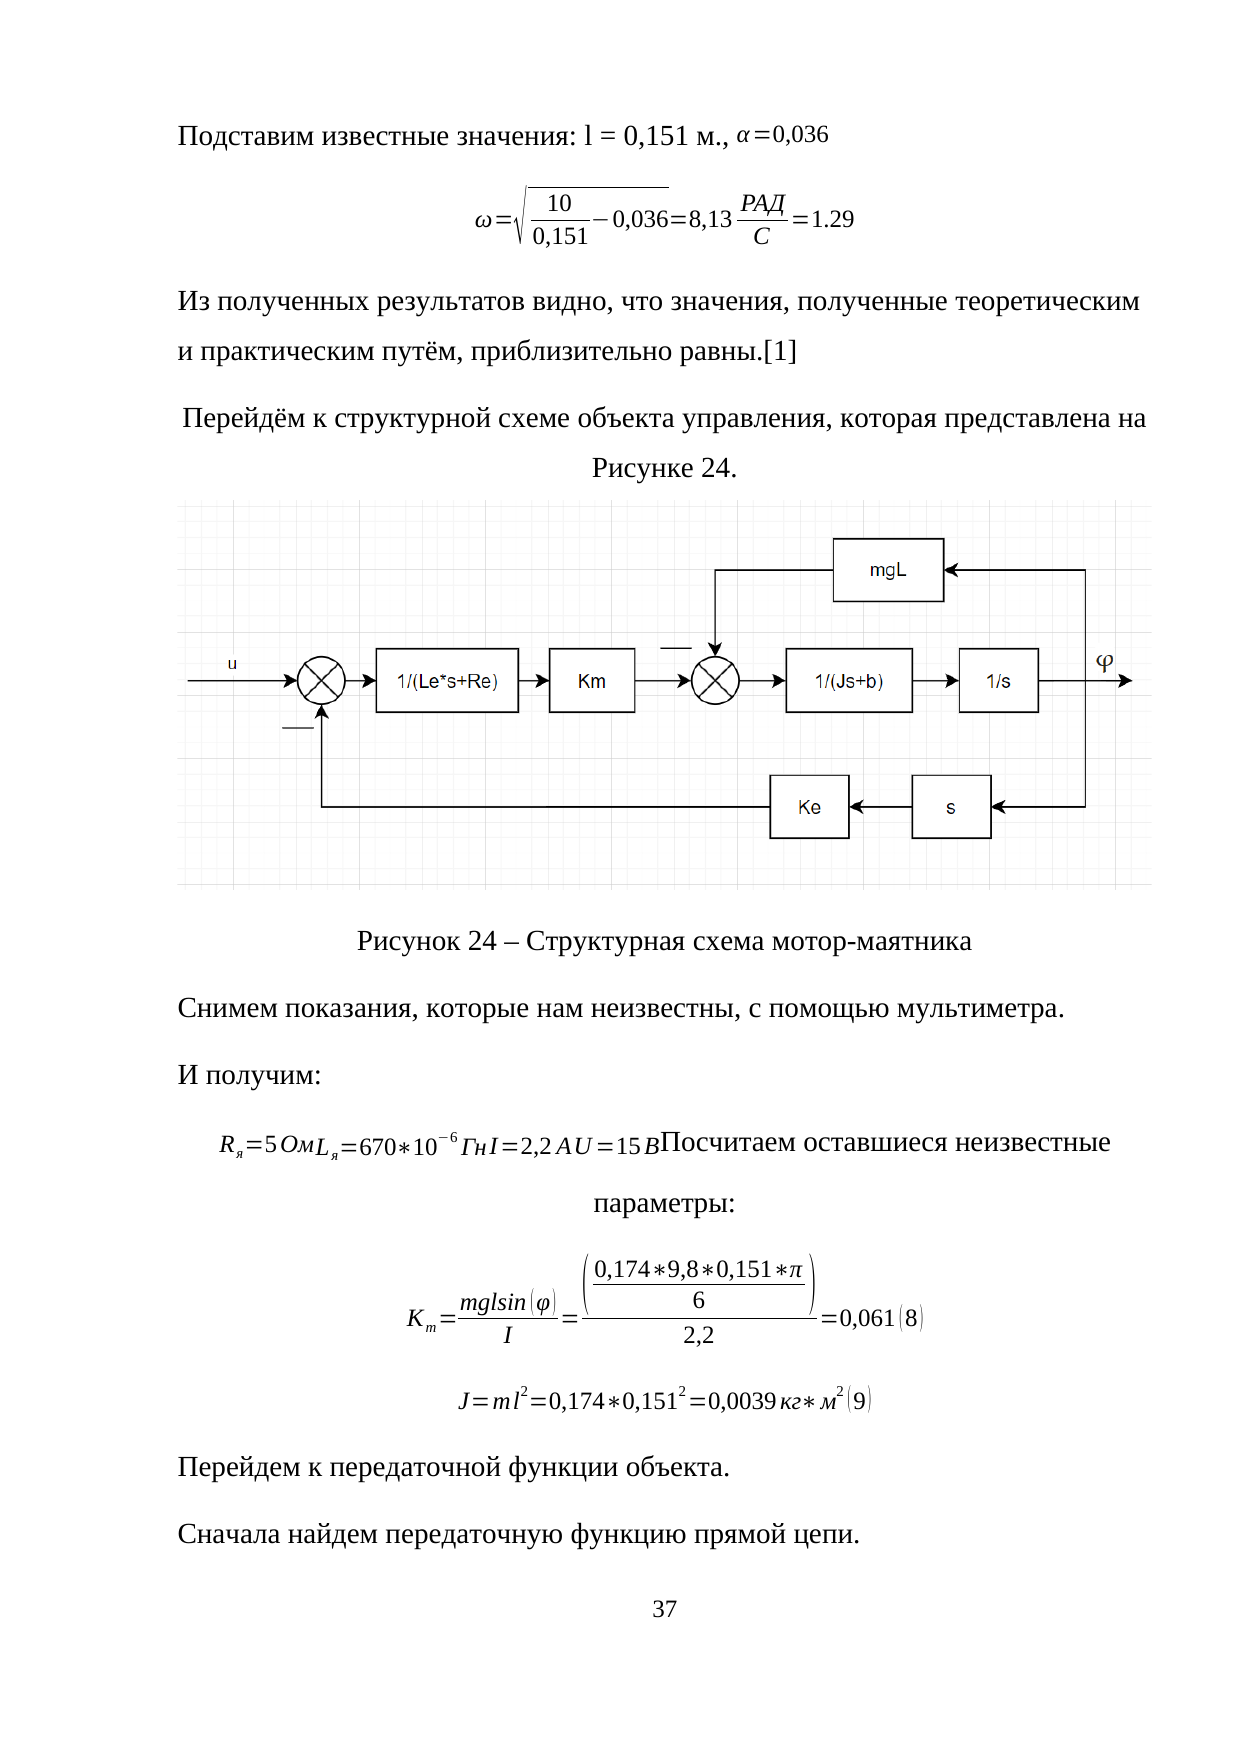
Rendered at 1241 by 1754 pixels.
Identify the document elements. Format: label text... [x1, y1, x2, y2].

text Сначала найдем передаточную функцию прямой цепи. [177, 1516, 1152, 1550]
text Посчитаем оставшиеся неизвестные параметры: [177, 1124, 1152, 1219]
text Рисунок 24 – Структурная схема мотор-маятника [177, 923, 1152, 957]
picture [177, 500, 1152, 890]
text Перейдем к передаточной функции объекта. [177, 1449, 1152, 1483]
text Снимем показания, которые нам неизвестны, с помощью мультиметра. [177, 990, 1152, 1023]
text Подставим известные значения: l = 0,151 м., [177, 118, 1152, 152]
text Из полученных результатов видно, что значения, полученные теоретическим и практическим путём, приблизительно равны.[1] [177, 283, 1152, 366]
text Перейдём к структурной схеме объекта управления, которая представлена на Рисунке 24. [177, 400, 1152, 500]
text И получим: [177, 1057, 1152, 1091]
